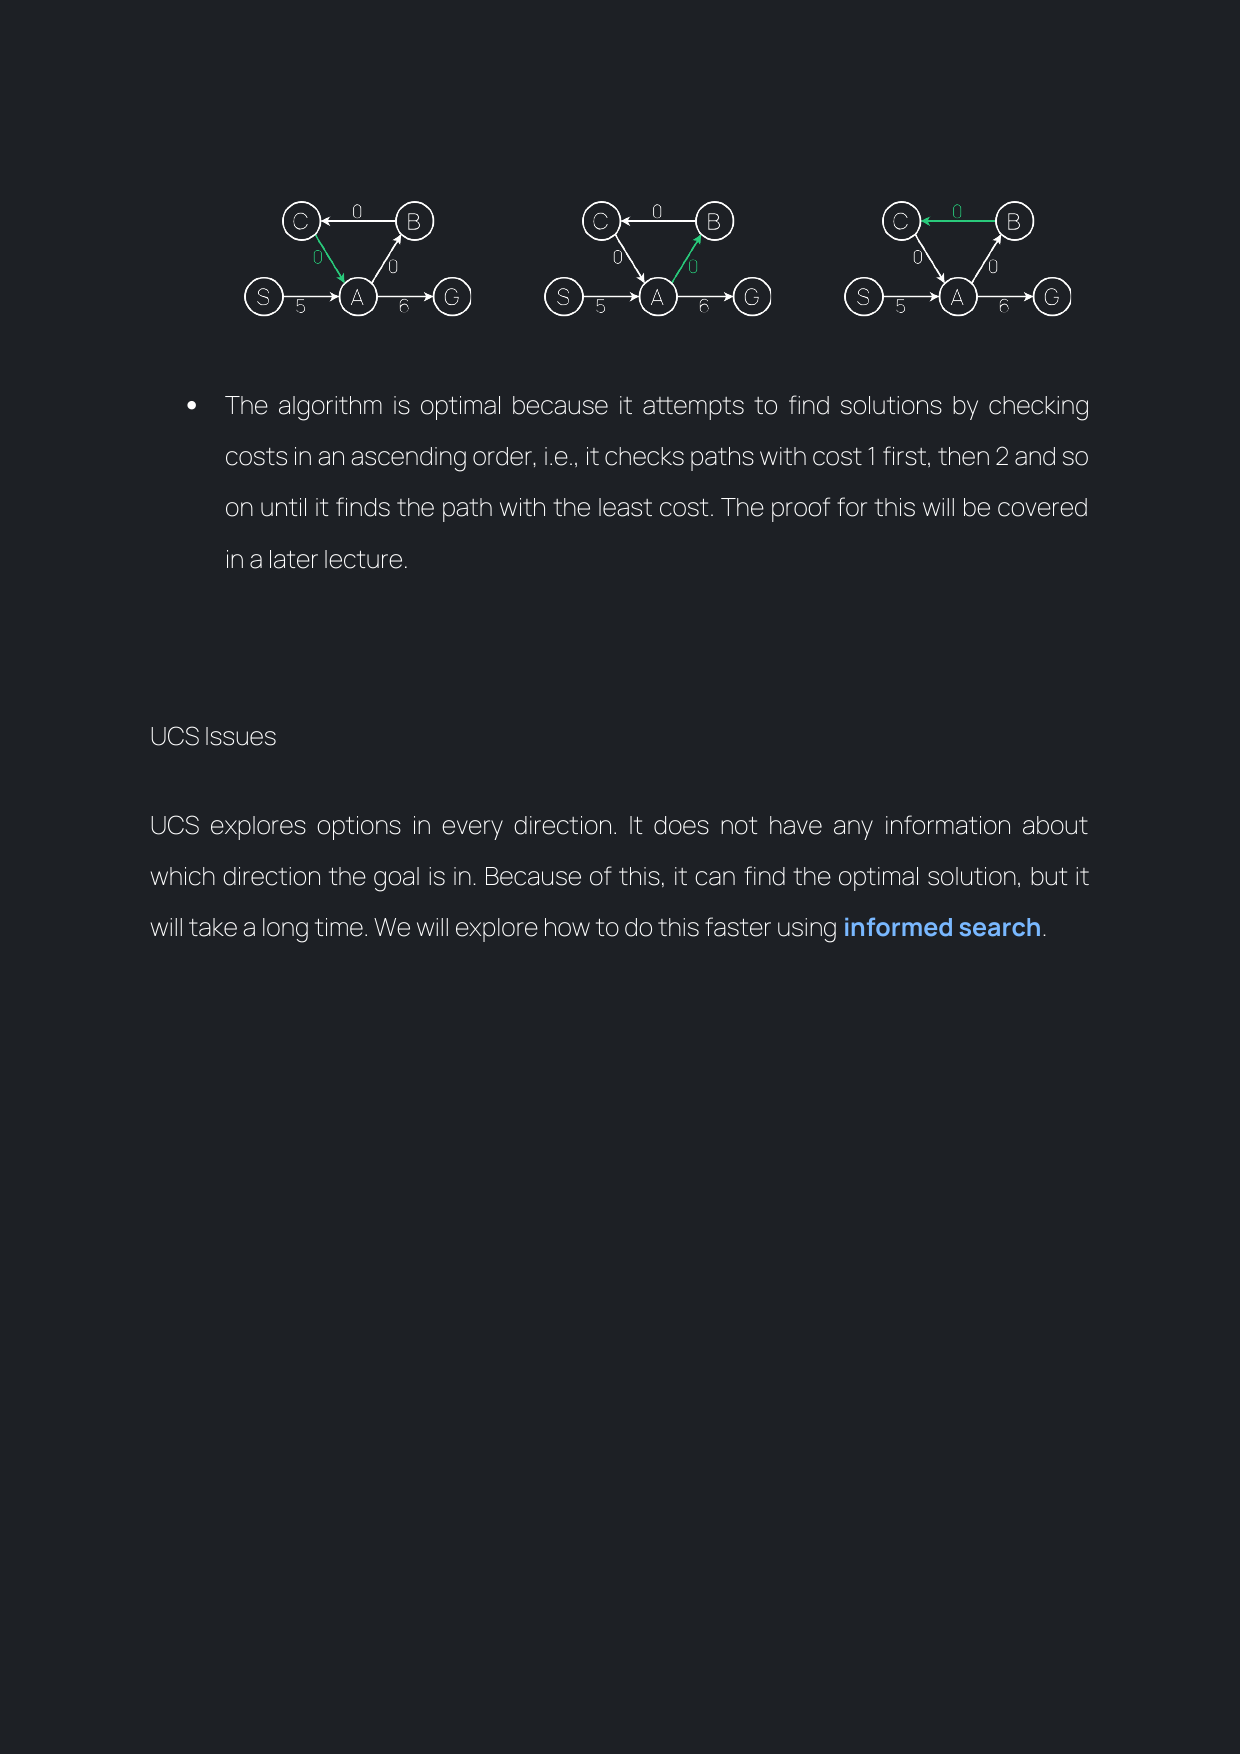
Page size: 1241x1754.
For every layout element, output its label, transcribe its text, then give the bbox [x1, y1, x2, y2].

picture [544, 201, 772, 320]
picture [844, 201, 1072, 320]
list The algorithm is optimal because it attempts to find solutions by checking costs in an ascending order, i.e., it checks paths with cost 1 first, then 2 and so on until it finds the path with the least cost. The proof for this will be covered in a later lecture. [187, 388, 1090, 576]
text UCS explores options in every direction. It does not have any information about which direction the goal is in. Because of this, it can find the optimal solution, but it will take a long time. We will explore how to do this faster using informed search. [150, 808, 1090, 944]
subtitle UCS Issues [150, 719, 1090, 753]
picture [244, 201, 472, 320]
